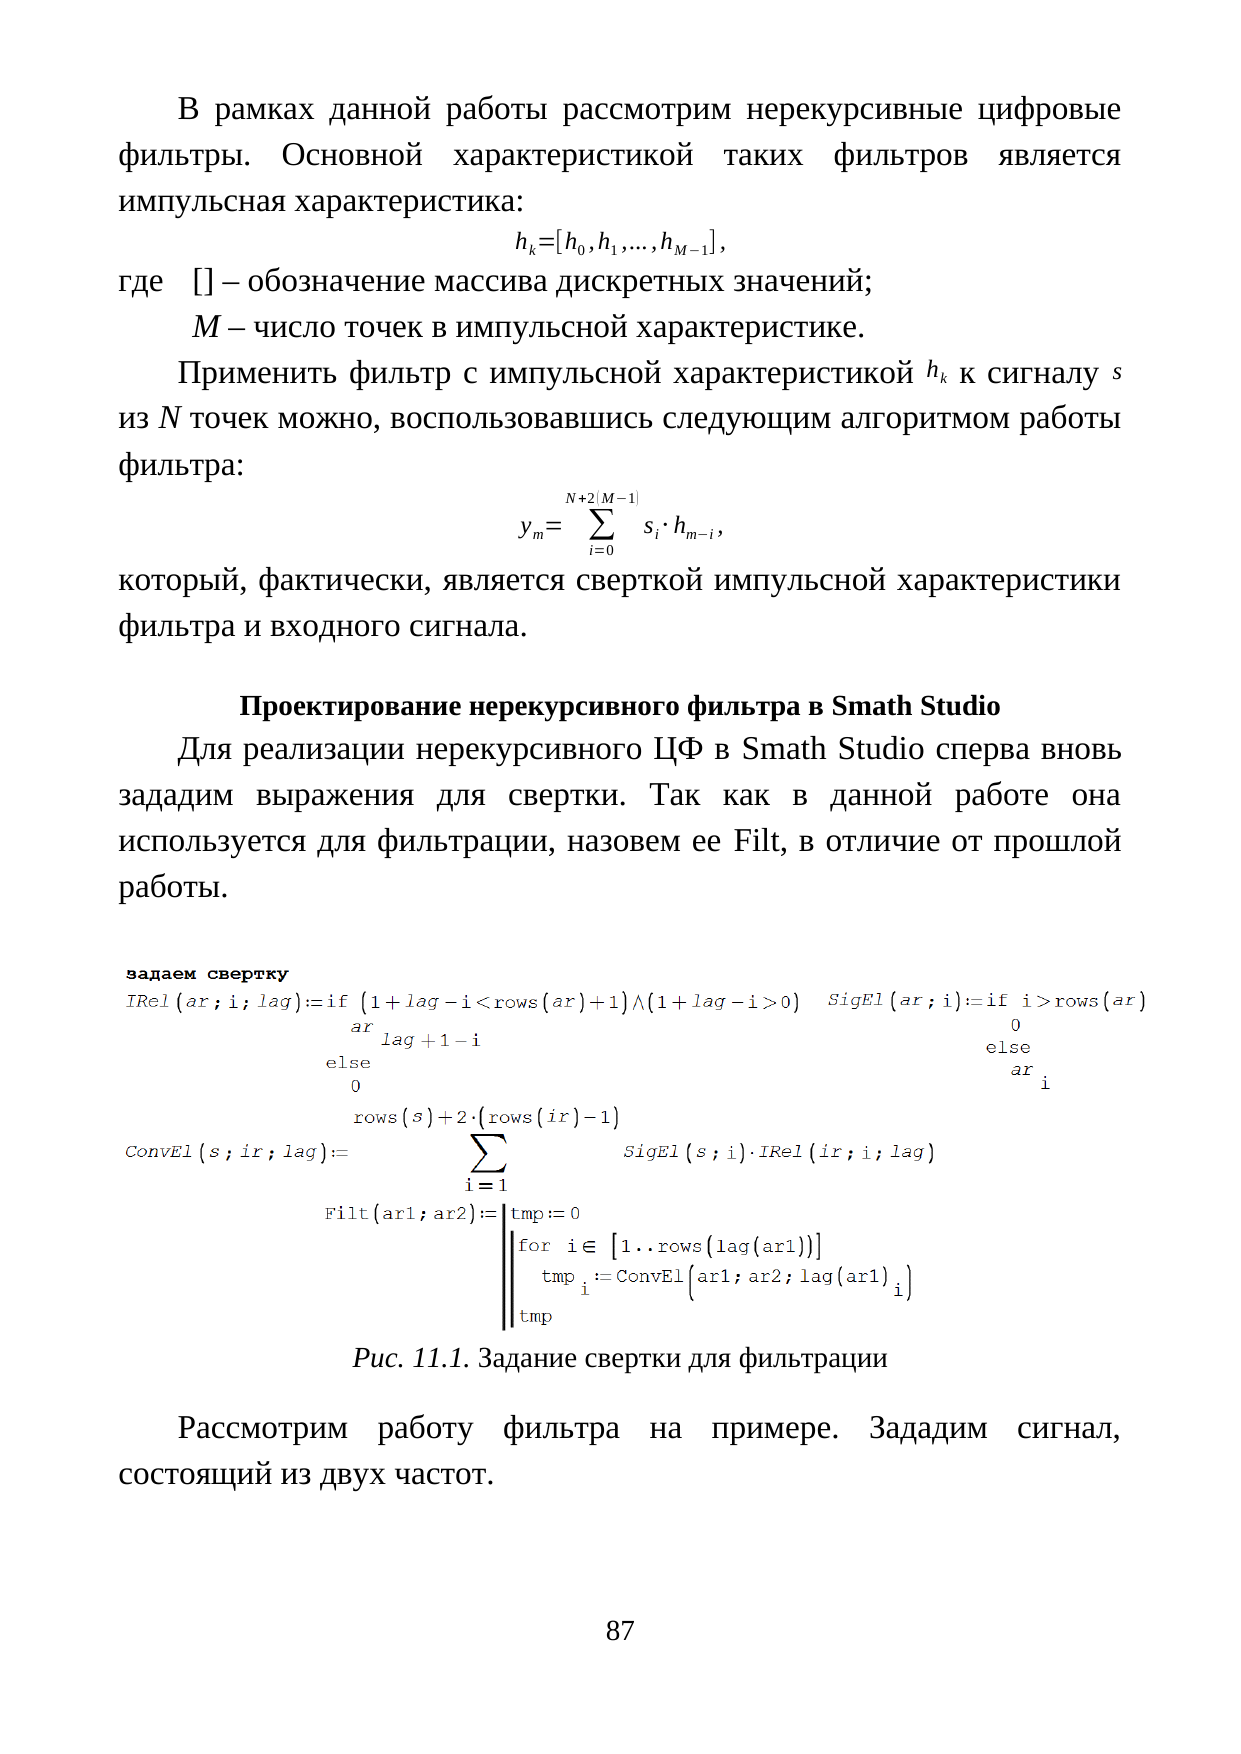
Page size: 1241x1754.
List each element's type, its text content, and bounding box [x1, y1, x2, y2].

text который, фактически, является сверткой импульсной характеристики фильтра и входного сигнала. [118, 559, 1122, 643]
text Для реализации нерекурсивного ЦФ в Smath Studio сперва вновь зададим выражения для свертки. Так как в данной работе она используется для фильтрации, назовем ее Filt, в отличие от прошлой работы. [118, 728, 1122, 904]
picture [118, 958, 1157, 1341]
text Рис. 11.1. Задание свертки для фильтрации [118, 1341, 1122, 1374]
text M – число точек в импульсной характеристике. [118, 306, 1122, 344]
text Рассмотрим работу фильтра на примере. Зададим сигнал, состоящий из двух частот. [118, 1408, 1122, 1492]
text В рамках данной работы рассмотрим нерекурсивные цифровые фильтры. Основной характеристикой таких фильтров является импульсная характеристика: [118, 89, 1122, 219]
text где [] – обозначение массива дискретных значений; [118, 260, 1122, 298]
text Применить фильтр с импульсной характеристикой к сигналу из N точек можно, воспользовавшись следующим алгоритмом работы фильтра: [118, 352, 1122, 482]
text Проектирование нерекурсивного фильтра в Smath Studio [118, 688, 1122, 722]
